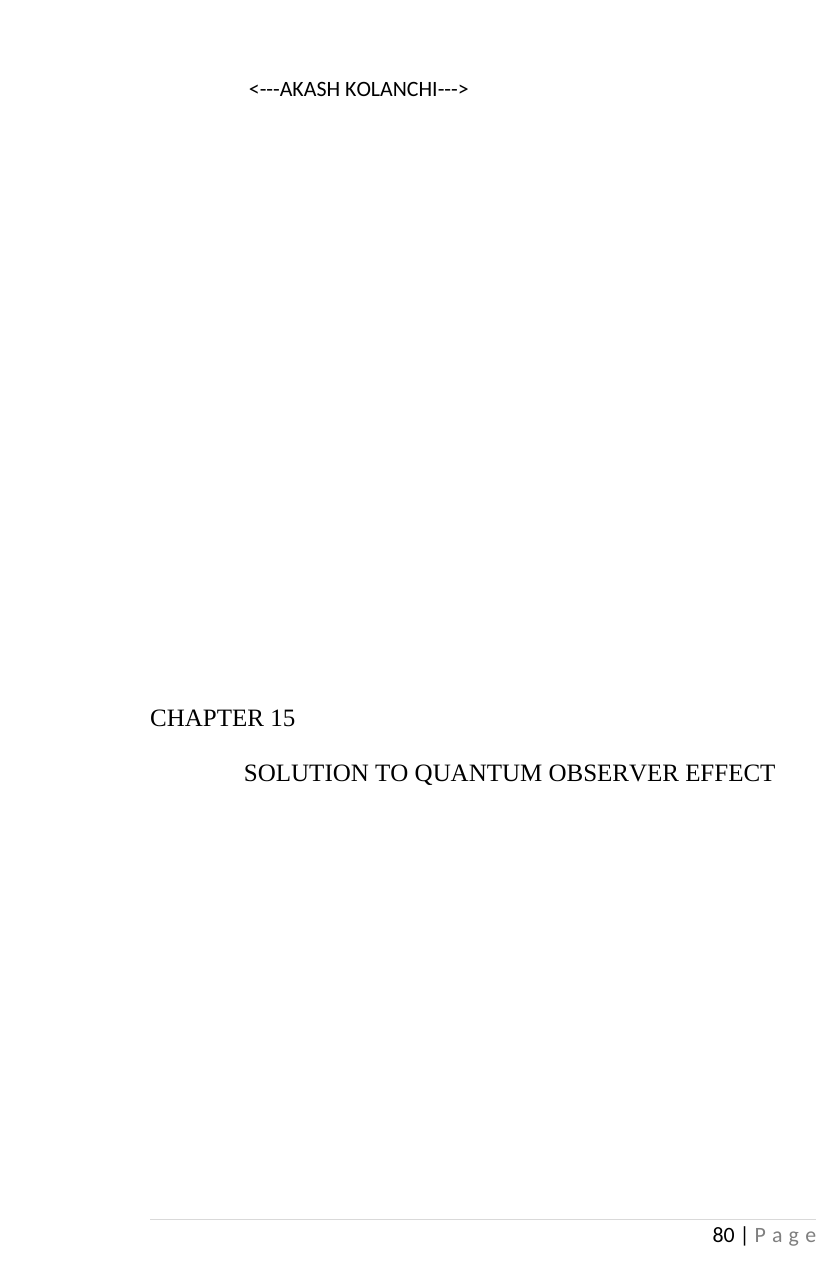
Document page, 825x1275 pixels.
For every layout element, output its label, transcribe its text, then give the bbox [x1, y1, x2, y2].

text CHAPTER 15 [150, 703, 816, 732]
text SOLUTION TO QUANTUM OBSERVER EFFECT [150, 758, 816, 787]
